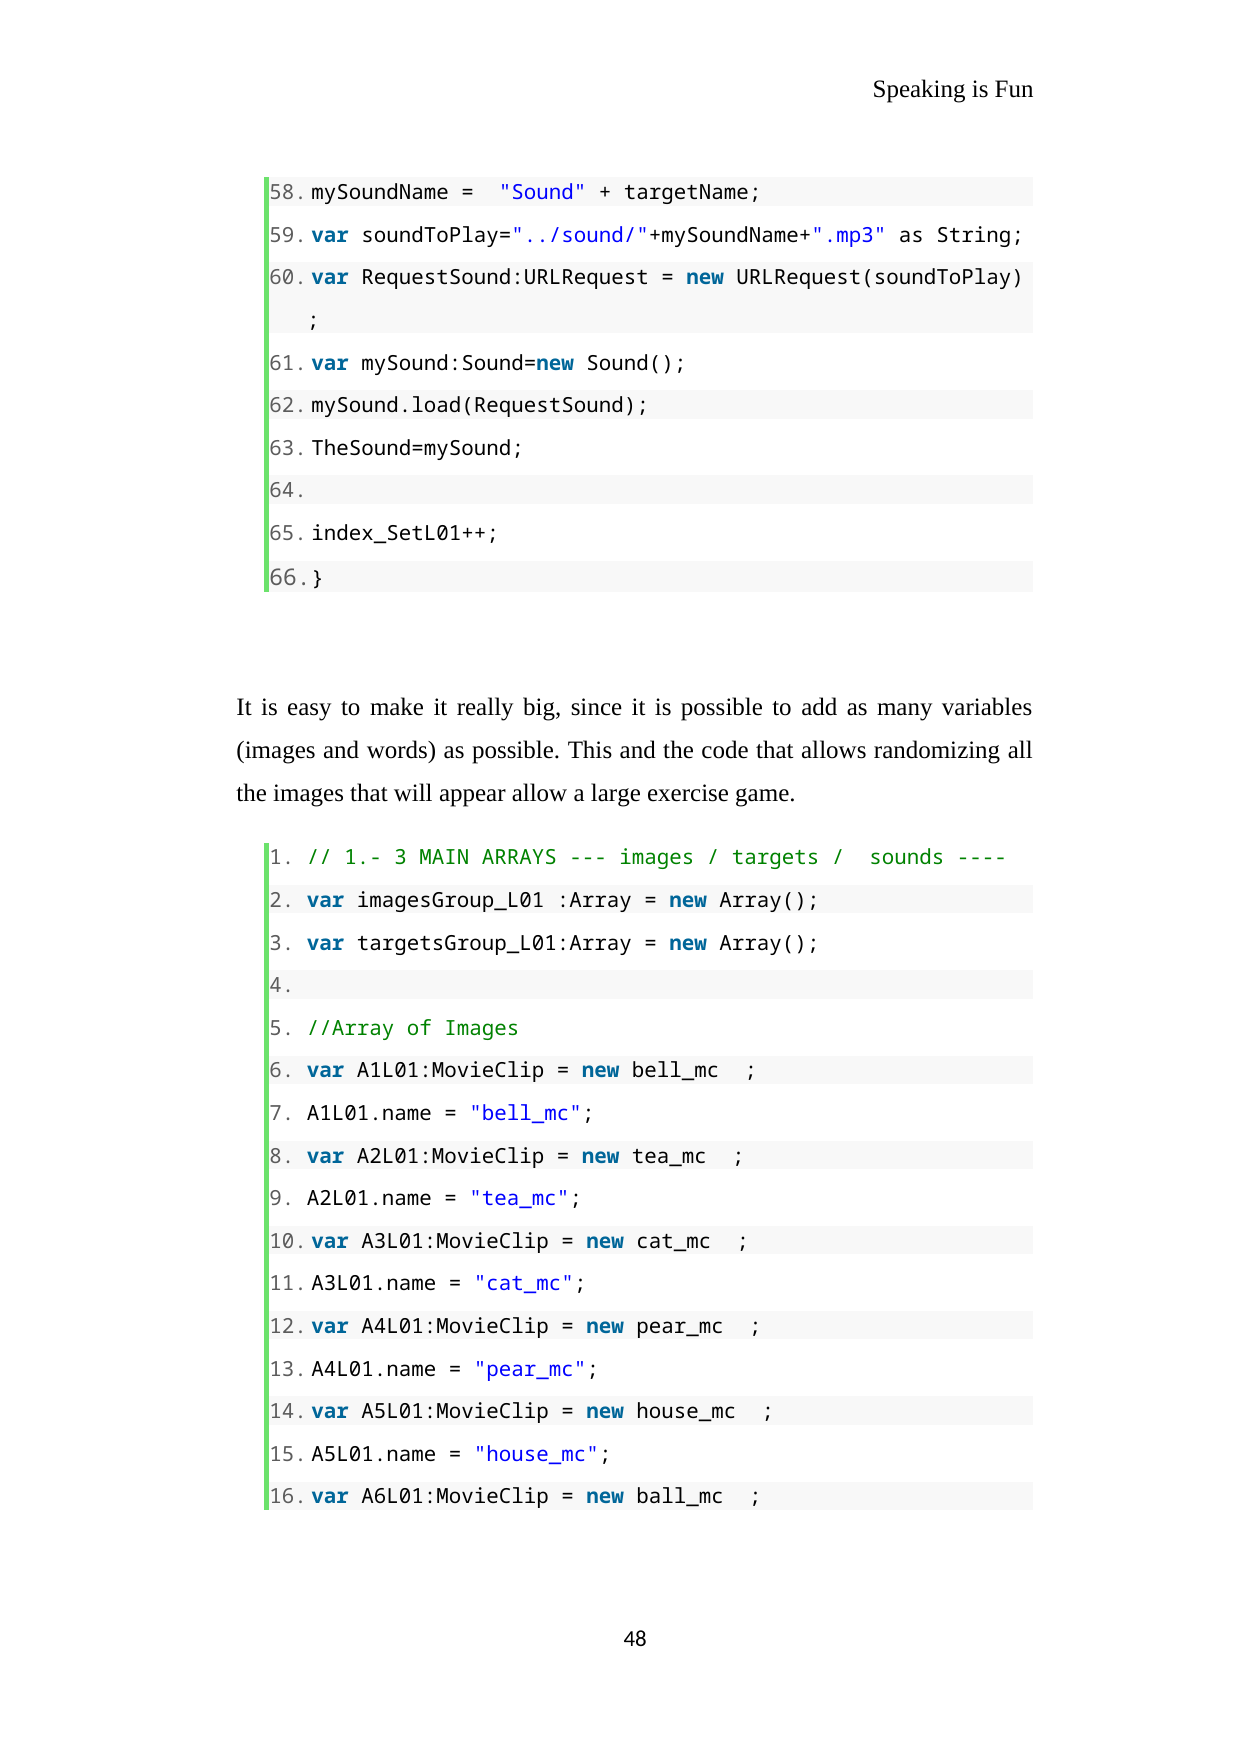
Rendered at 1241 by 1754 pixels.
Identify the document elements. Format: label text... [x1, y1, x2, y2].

list index_SetL01++; [269, 518, 1033, 546]
list var A5L01:MovieClip = new house_mc ; [269, 1396, 1033, 1425]
list A5L01.name = "house_mc"; [269, 1439, 1033, 1467]
list var mySound:Sound=new Sound(); [269, 348, 1033, 376]
list var A2L01:MovieClip = new tea_mc ; [269, 1141, 1033, 1169]
list var targetsGroup_L01:Array = new Array(); [269, 928, 1033, 956]
list A1L01.name = "bell_mc"; [269, 1098, 1033, 1127]
list var A1L01:MovieClip = new bell_mc ; [269, 1056, 1033, 1084]
list var A6L01:MovieClip = new ball_mc ; [269, 1482, 1033, 1510]
text It is easy to make it really big, since it is possible to add as many variables (images and words) as possible. This and the code that allows randomizing all the images that will appear allow a large exercise game. [236, 692, 1033, 807]
list A2L01.name = "tea_mc"; [269, 1183, 1033, 1212]
list mySound.load(RequestSound); [269, 390, 1033, 419]
list mySoundName = "Sound" + targetName; [269, 177, 1033, 206]
list TheSound=mySound; [269, 433, 1033, 461]
list var A3L01:MovieClip = new cat_mc ; [269, 1226, 1033, 1254]
list A3L01.name = "cat_mc"; [269, 1268, 1033, 1297]
list var imagesGroup_L01 :Array = new Array(); [269, 885, 1033, 913]
list A4L01.name = "pear_mc"; [269, 1354, 1033, 1382]
list var RequestSound:URLRequest = new URLRequest(soundToPlay); [269, 262, 1033, 333]
list var A4L01:MovieClip = new pear_mc ; [269, 1311, 1033, 1339]
list // 1.- 3 MAIN ARRAYS --- images / targets / sounds ---- [264, 842, 1033, 871]
list //Array of Images [269, 1013, 1033, 1041]
list } [269, 561, 1033, 592]
list var soundToPlay="../sound/"+mySoundName+".mp3" as String; [269, 220, 1033, 248]
